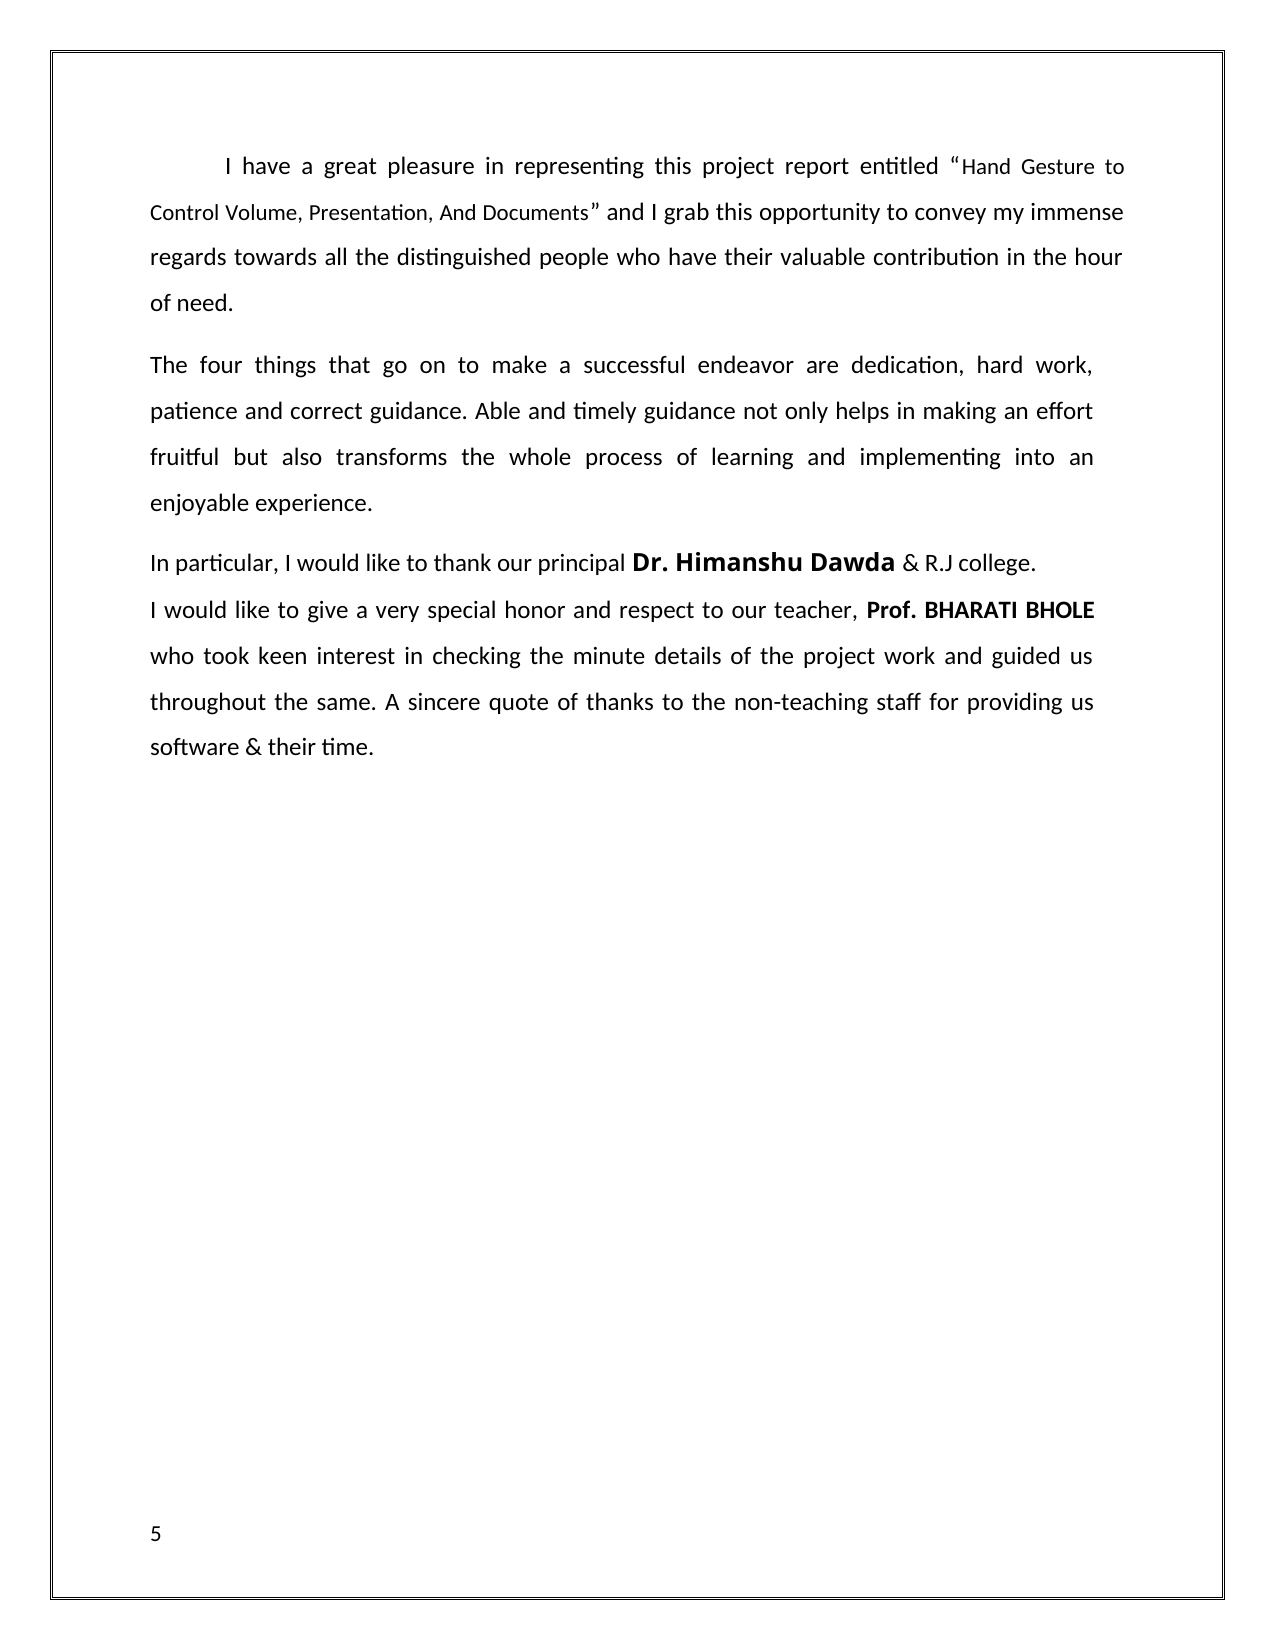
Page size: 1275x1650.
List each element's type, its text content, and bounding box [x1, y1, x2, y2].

text I have a great pleasure in representing this project report entitled “Hand Gesture to Control Volume, Presentation, And Documents” and I grab this opportunity to convey my immense regards towards all the distinguished people who have their valuable contribution in the hour of need. [150, 150, 1125, 318]
text I would like to give a very special honor and respect to our teacher, Prof. BHARATI BHOLE who took keen interest in checking the minute details of the project work and guided us throughout the same. A sincere quote of thanks to the non-teaching staff for providing us software & their time. [150, 594, 1095, 762]
subtitle In particular, I would like to thank our principal Dr. Himanshu Dawda & R.J college. [150, 545, 1125, 579]
text The four things that go on to make a successful endeavor are dedication, hard work, patience and correct guidance. Able and timely guidance not only helps in making an effort fruitful but also transforms the whole process of learning and implementing into an enjoyable experience. [150, 349, 1095, 517]
